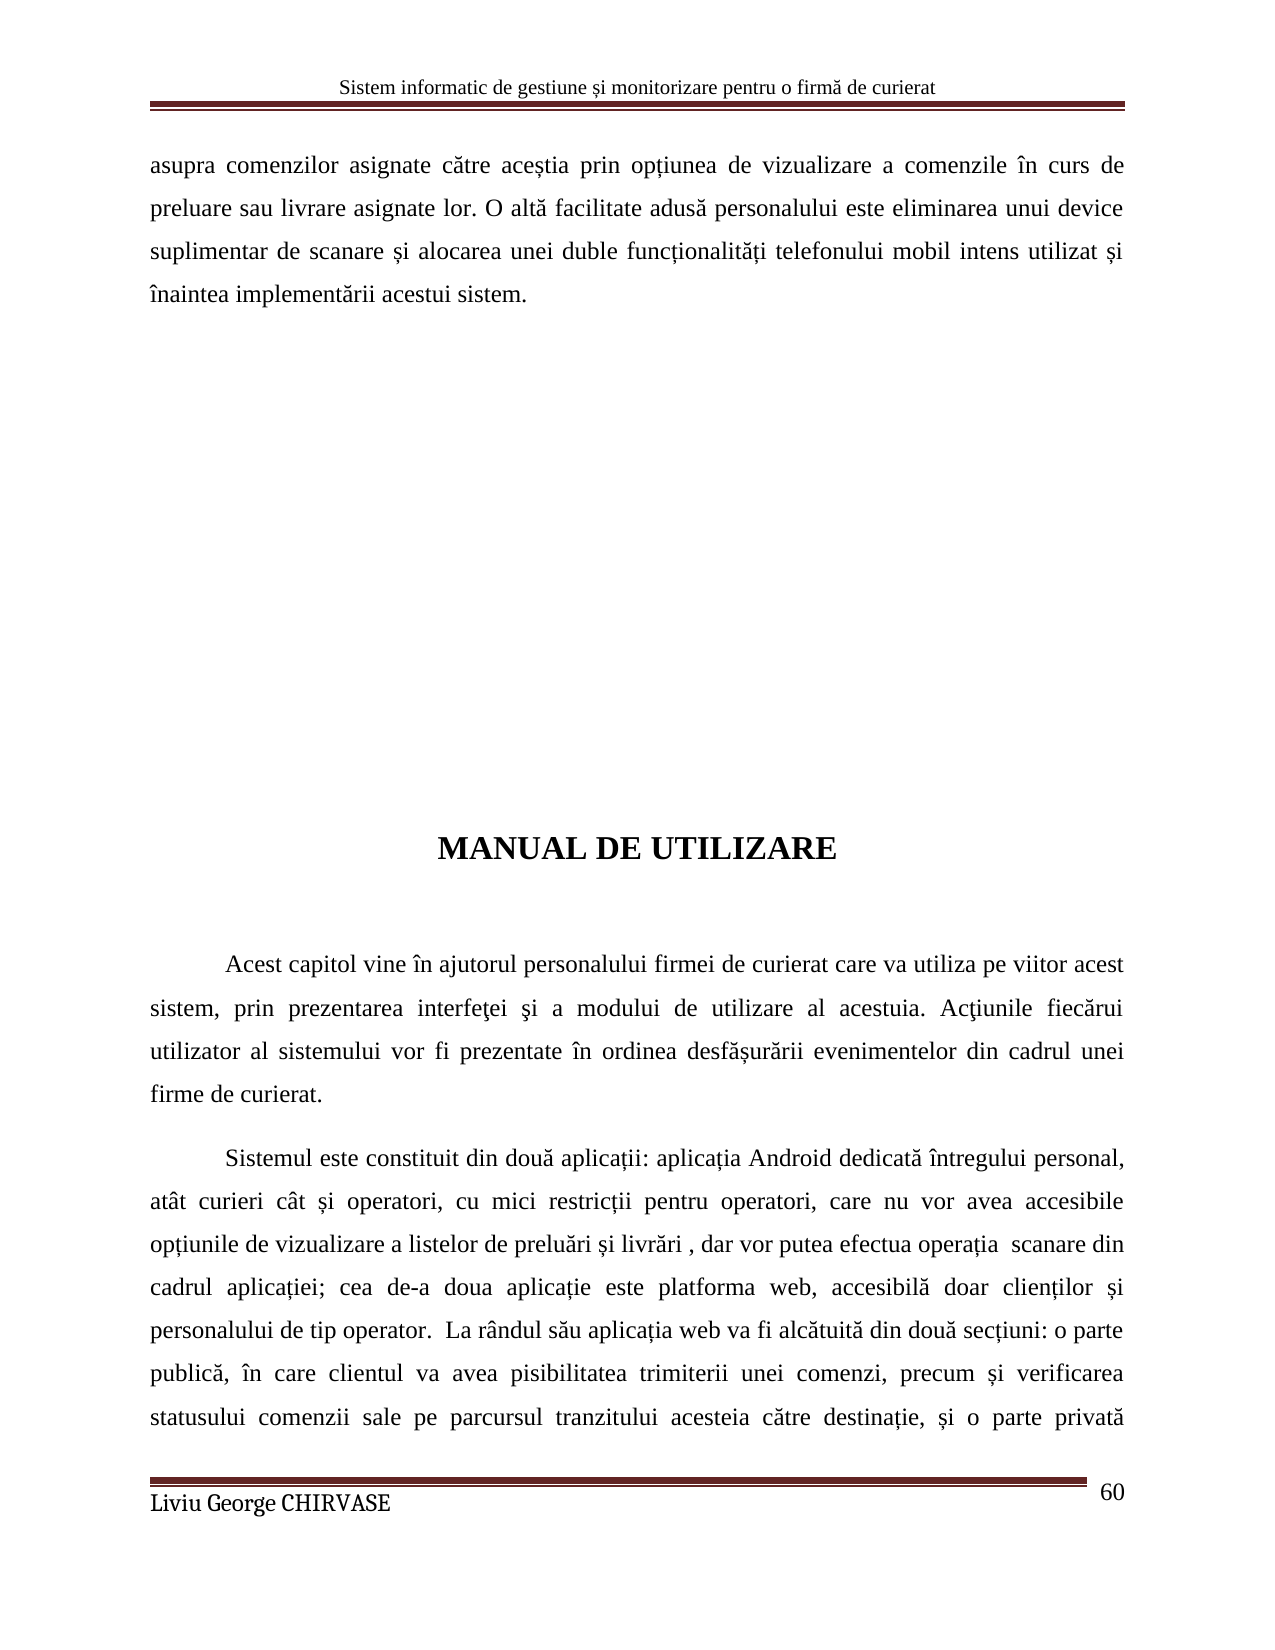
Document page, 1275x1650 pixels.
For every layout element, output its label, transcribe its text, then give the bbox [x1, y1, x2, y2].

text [150, 150, 1125, 308]
subtitle MANUAL DE UTILIZARE [150, 828, 1125, 866]
text Acest capitol vine în ajutorul personalului firmei de curierat care va utiliza pe viitor acest sistem, prin prezentarea interfeţei şi a modului de utilizare al acestuia. Acţiunile fiecărui utilizator al sistemului vor fi prezentate în ordinea desfășurării evenimentelor din cadrul unei firme de curierat. [150, 949, 1125, 1108]
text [150, 1143, 1125, 1430]
